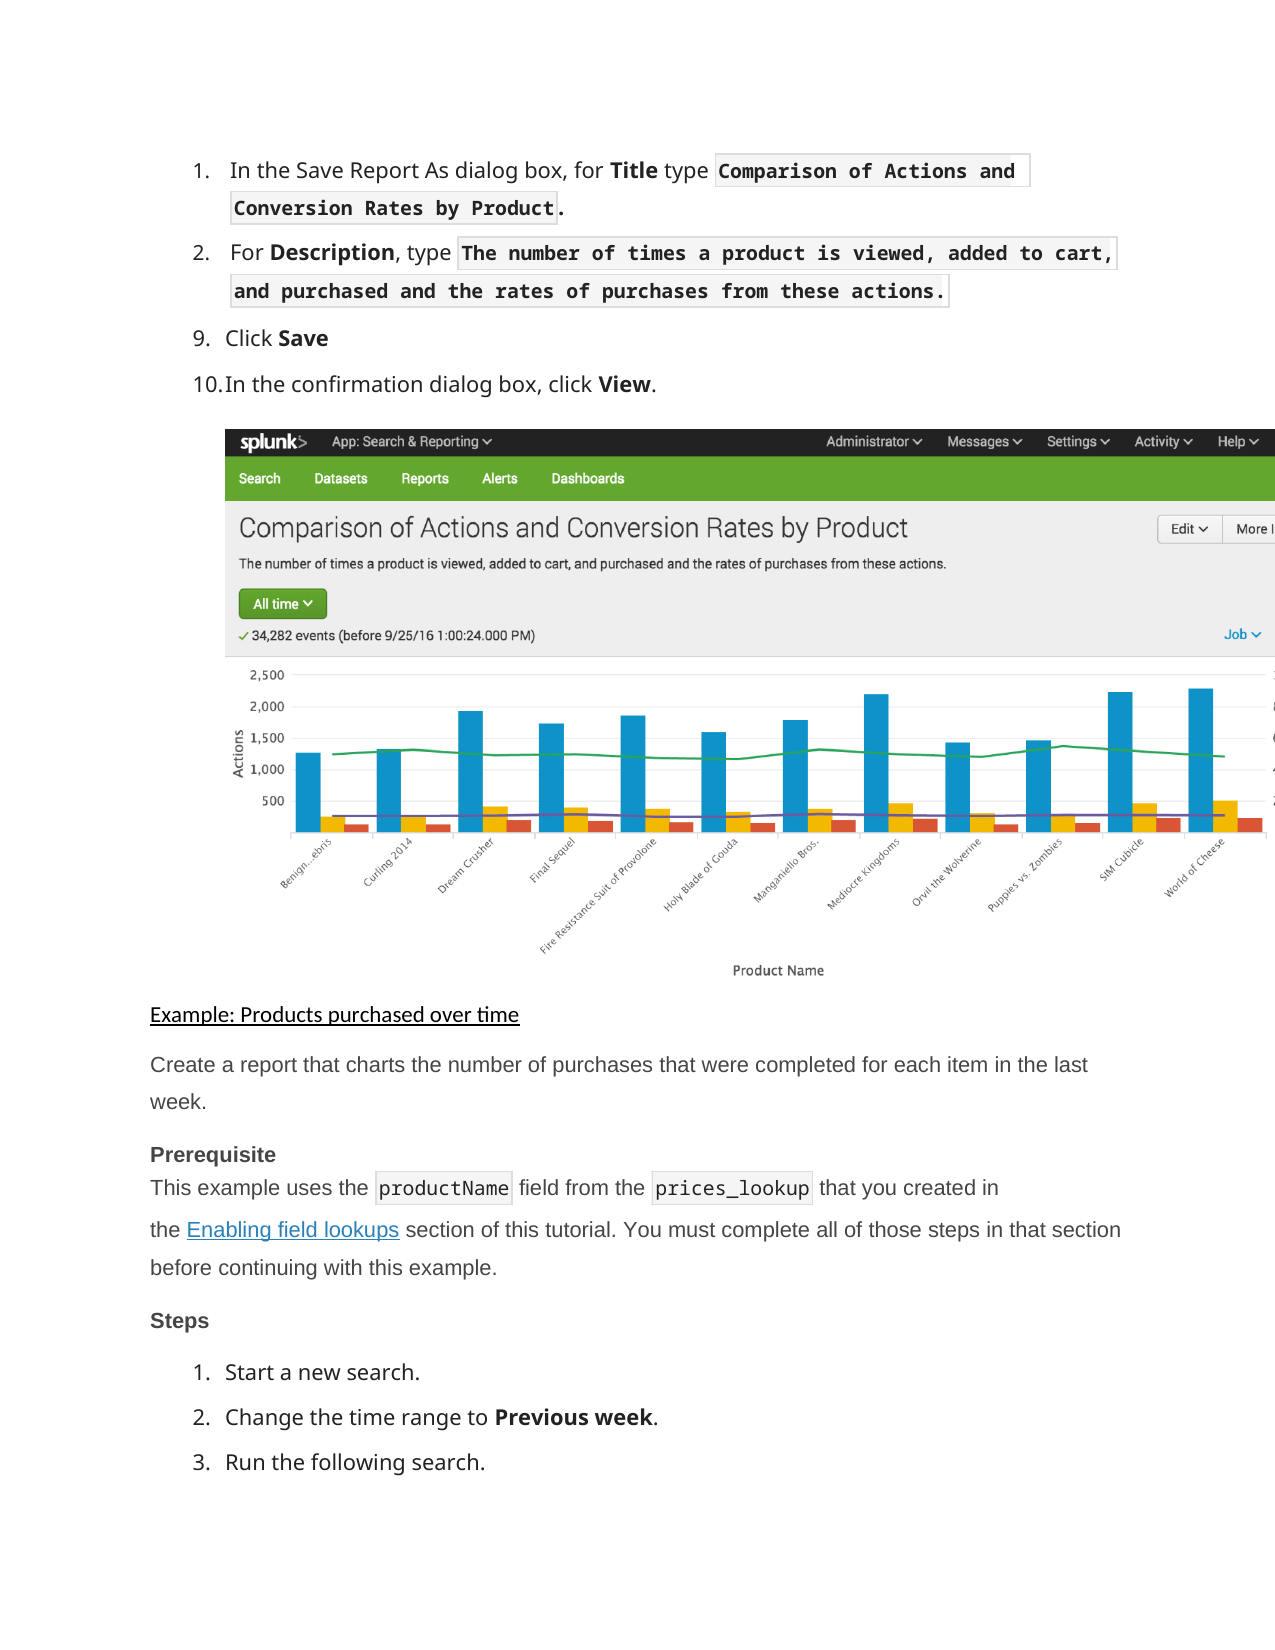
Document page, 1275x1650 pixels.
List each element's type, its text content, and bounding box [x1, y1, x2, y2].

text Create a report that charts the number of purchases that were completed for each item in the last week. [150, 1039, 1125, 1114]
text Prerequisite This example uses the productName field from the prices_lookup that you created in the Enabling field lookups section of this tutorial. You must complete all of those steps in that section before continuing with this example. [150, 1130, 1125, 1280]
list Click Save [192, 316, 1125, 353]
picture [225, 429, 1275, 989]
list For Description, type The number of times a product is viewed, added to cart, and purchased and the rates of purchases from these actions. [192, 233, 1125, 308]
text Example: Products purchased over time [150, 991, 1125, 1028]
text Steps [150, 1296, 1125, 1333]
list Start a new search. [192, 1349, 1125, 1386]
list Change the time range to Previous week. [192, 1394, 1125, 1432]
list Run the following search. [192, 1439, 1125, 1477]
list In the Save Report As dialog box, for Title type Comparison of Actions and Conversion Rates by Product. [192, 150, 1125, 225]
list In the confirmation dialog box, click View. [192, 361, 1125, 398]
